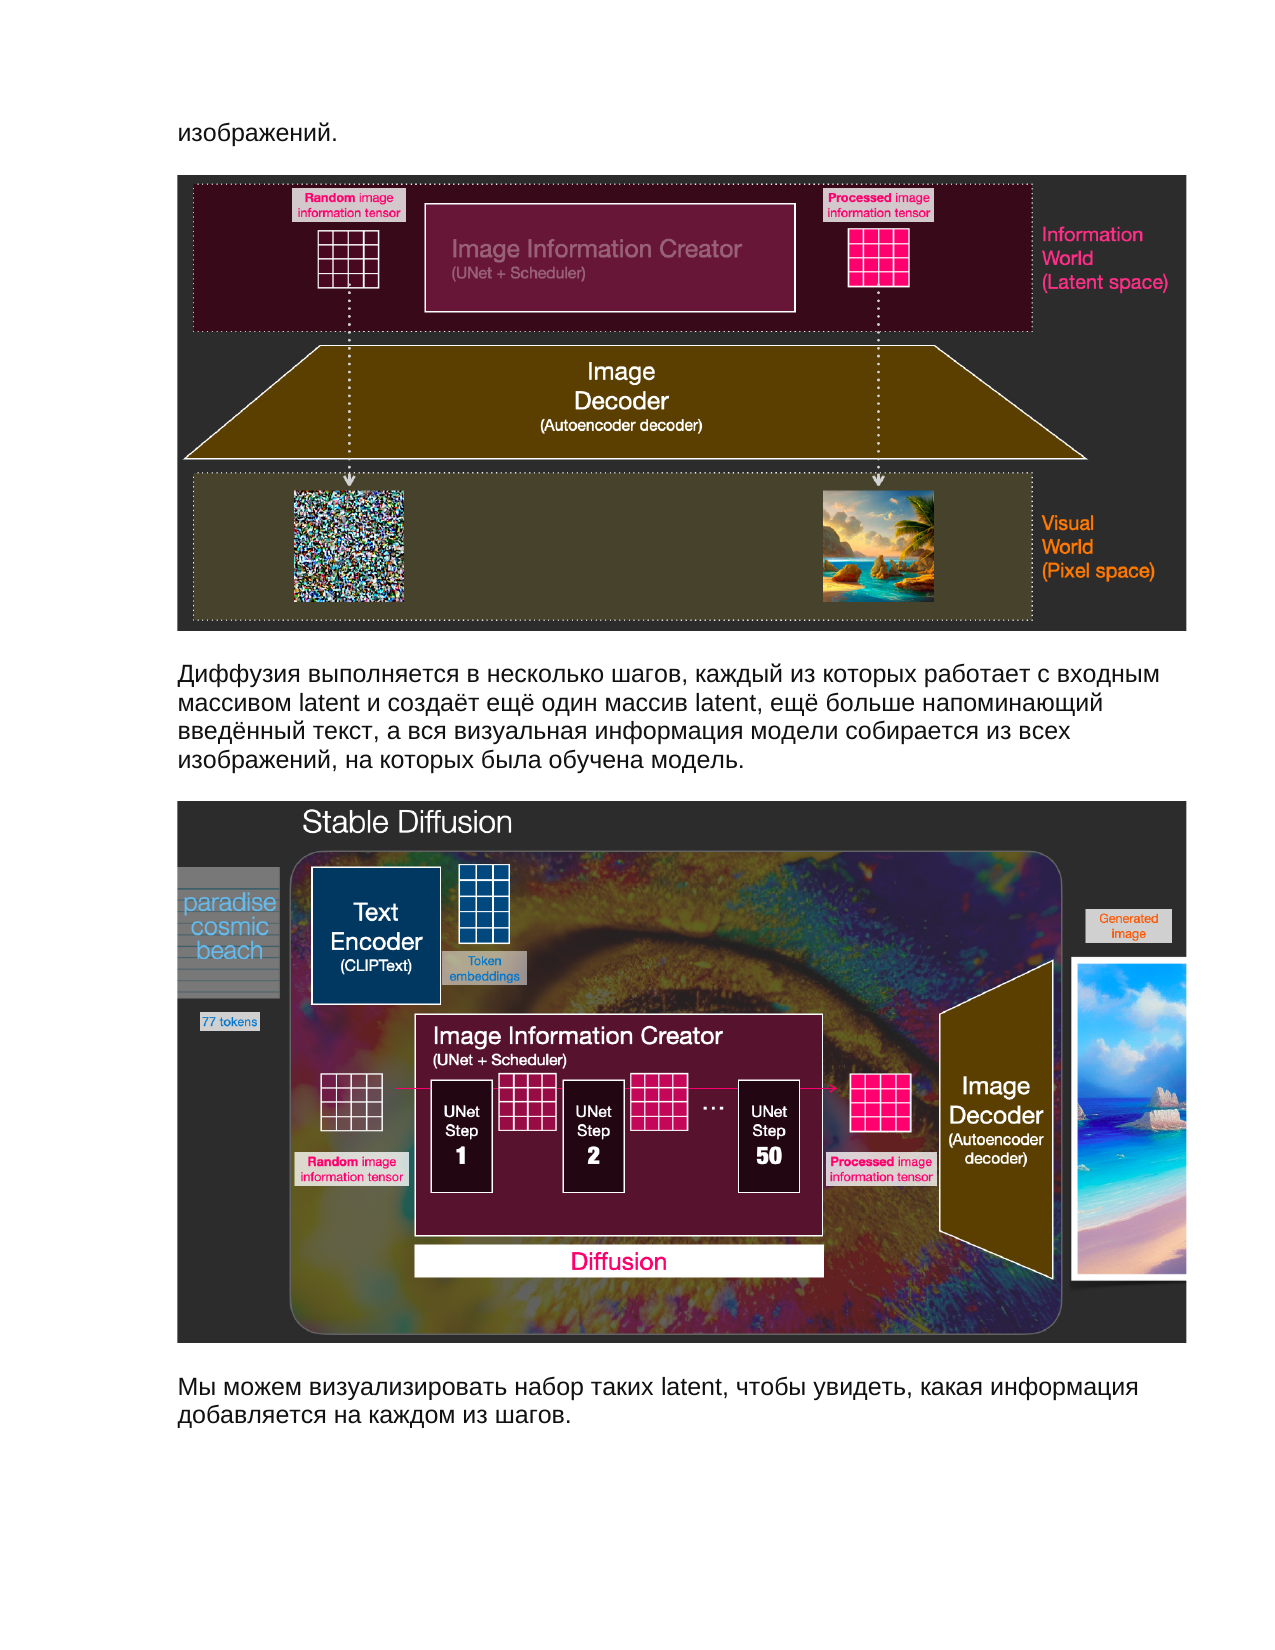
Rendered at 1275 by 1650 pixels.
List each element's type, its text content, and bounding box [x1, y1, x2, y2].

text Диффузия выполняется в несколько шагов, каждый из которых работает с входным массивом latent и создаёт ещё один массив latent, ещё больше напоминающий введённый текст, а вся визуальная информация модели собирается из всех изображений, на которых была обучена модель. [177, 631, 1186, 801]
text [177, 118, 1186, 175]
picture [177, 175, 1187, 631]
picture [177, 801, 1187, 1343]
text Мы можем визуализировать набор таких latent, чтобы увидеть, какая информация добавляется на каждом из шагов. [177, 1343, 1186, 1457]
